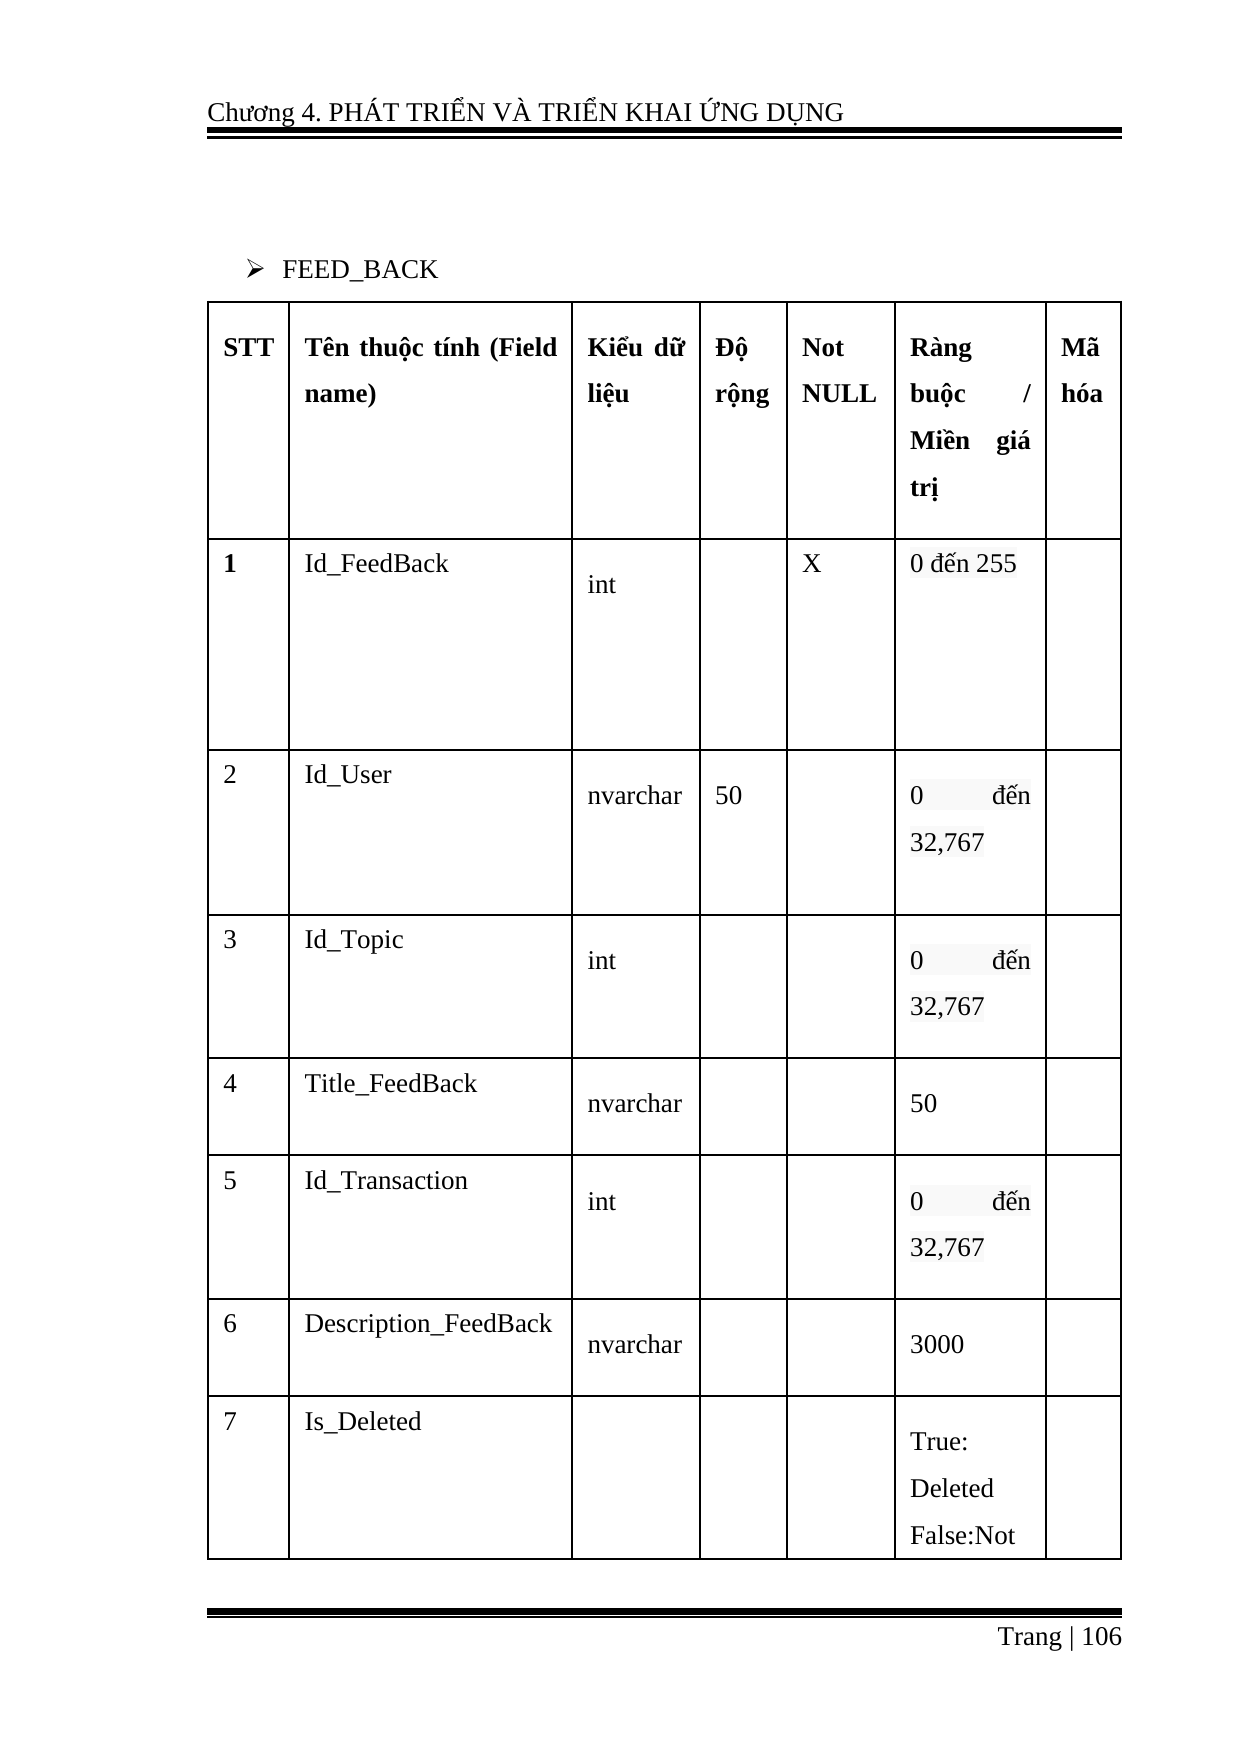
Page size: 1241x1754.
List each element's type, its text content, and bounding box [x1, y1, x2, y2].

table_cell [1047, 751, 1120, 913]
table_cell 3000 [896, 1300, 1045, 1395]
table_cell [701, 916, 786, 1057]
table_cell [1047, 1156, 1120, 1298]
table_cell nvarchar [573, 1300, 699, 1395]
table_cell 6 [209, 1300, 288, 1395]
table_cell [1047, 916, 1120, 1057]
table_header Mã hóa [1047, 303, 1120, 538]
table_cell 0 đến 32,767 [896, 751, 1045, 913]
table_cell [788, 1397, 894, 1557]
table_cell Title_FeedBack [290, 1059, 571, 1154]
table_header Kiểu dữ liệu [573, 303, 699, 538]
table_header STT [209, 303, 288, 538]
table_cell 0 đến 255 [896, 540, 1045, 749]
table_cell [1047, 1397, 1120, 1557]
table_cell nvarchar [573, 1059, 699, 1154]
table_cell 50 [896, 1059, 1045, 1154]
table_cell Description_FeedBack [290, 1300, 571, 1395]
table_cell 3 [209, 916, 288, 1057]
table_cell [1047, 540, 1120, 749]
table_cell [701, 1300, 786, 1395]
table_cell [1047, 1059, 1120, 1154]
table_cell [1047, 1300, 1120, 1395]
table_cell Id_FeedBack [290, 540, 571, 749]
table_header Độ rộng [701, 303, 786, 538]
table_cell int [573, 1156, 699, 1298]
table_cell 0 đến 32,767 [896, 916, 1045, 1057]
table_cell nvarchar [573, 751, 699, 913]
table_cell [573, 1397, 699, 1557]
table_cell 50 [701, 751, 786, 913]
table_cell Id_Topic [290, 916, 571, 1057]
table_cell [788, 1156, 894, 1298]
table_cell [701, 540, 786, 749]
table_cell [701, 1059, 786, 1154]
table_cell 0 đến 32,767 [896, 1156, 1045, 1298]
table_cell 5 [209, 1156, 288, 1298]
table_cell 4 [209, 1059, 288, 1154]
table_cell Is_Deleted [290, 1397, 571, 1557]
table_cell [701, 1397, 786, 1557]
table_cell 2 [209, 751, 288, 913]
table_cell Id_User [290, 751, 571, 913]
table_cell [896, 1397, 1045, 1557]
table_cell int [573, 916, 699, 1057]
table_cell [788, 1059, 894, 1154]
table_header Tên thuộc tính (Field name) [290, 303, 571, 538]
table_header Ràng buộc / Miền giá trị [896, 303, 1045, 538]
table_cell [788, 751, 894, 913]
table_cell int [573, 540, 699, 749]
table_header Not NULL [788, 303, 894, 538]
table_cell Id_Transaction [290, 1156, 571, 1298]
table_cell [788, 916, 894, 1057]
table_cell [701, 1156, 786, 1298]
table_cell 7 [209, 1397, 288, 1557]
list FEED_BACK [244, 254, 1122, 285]
table_cell X [788, 540, 894, 749]
table_cell 1 [209, 540, 288, 749]
table_cell [788, 1300, 894, 1395]
